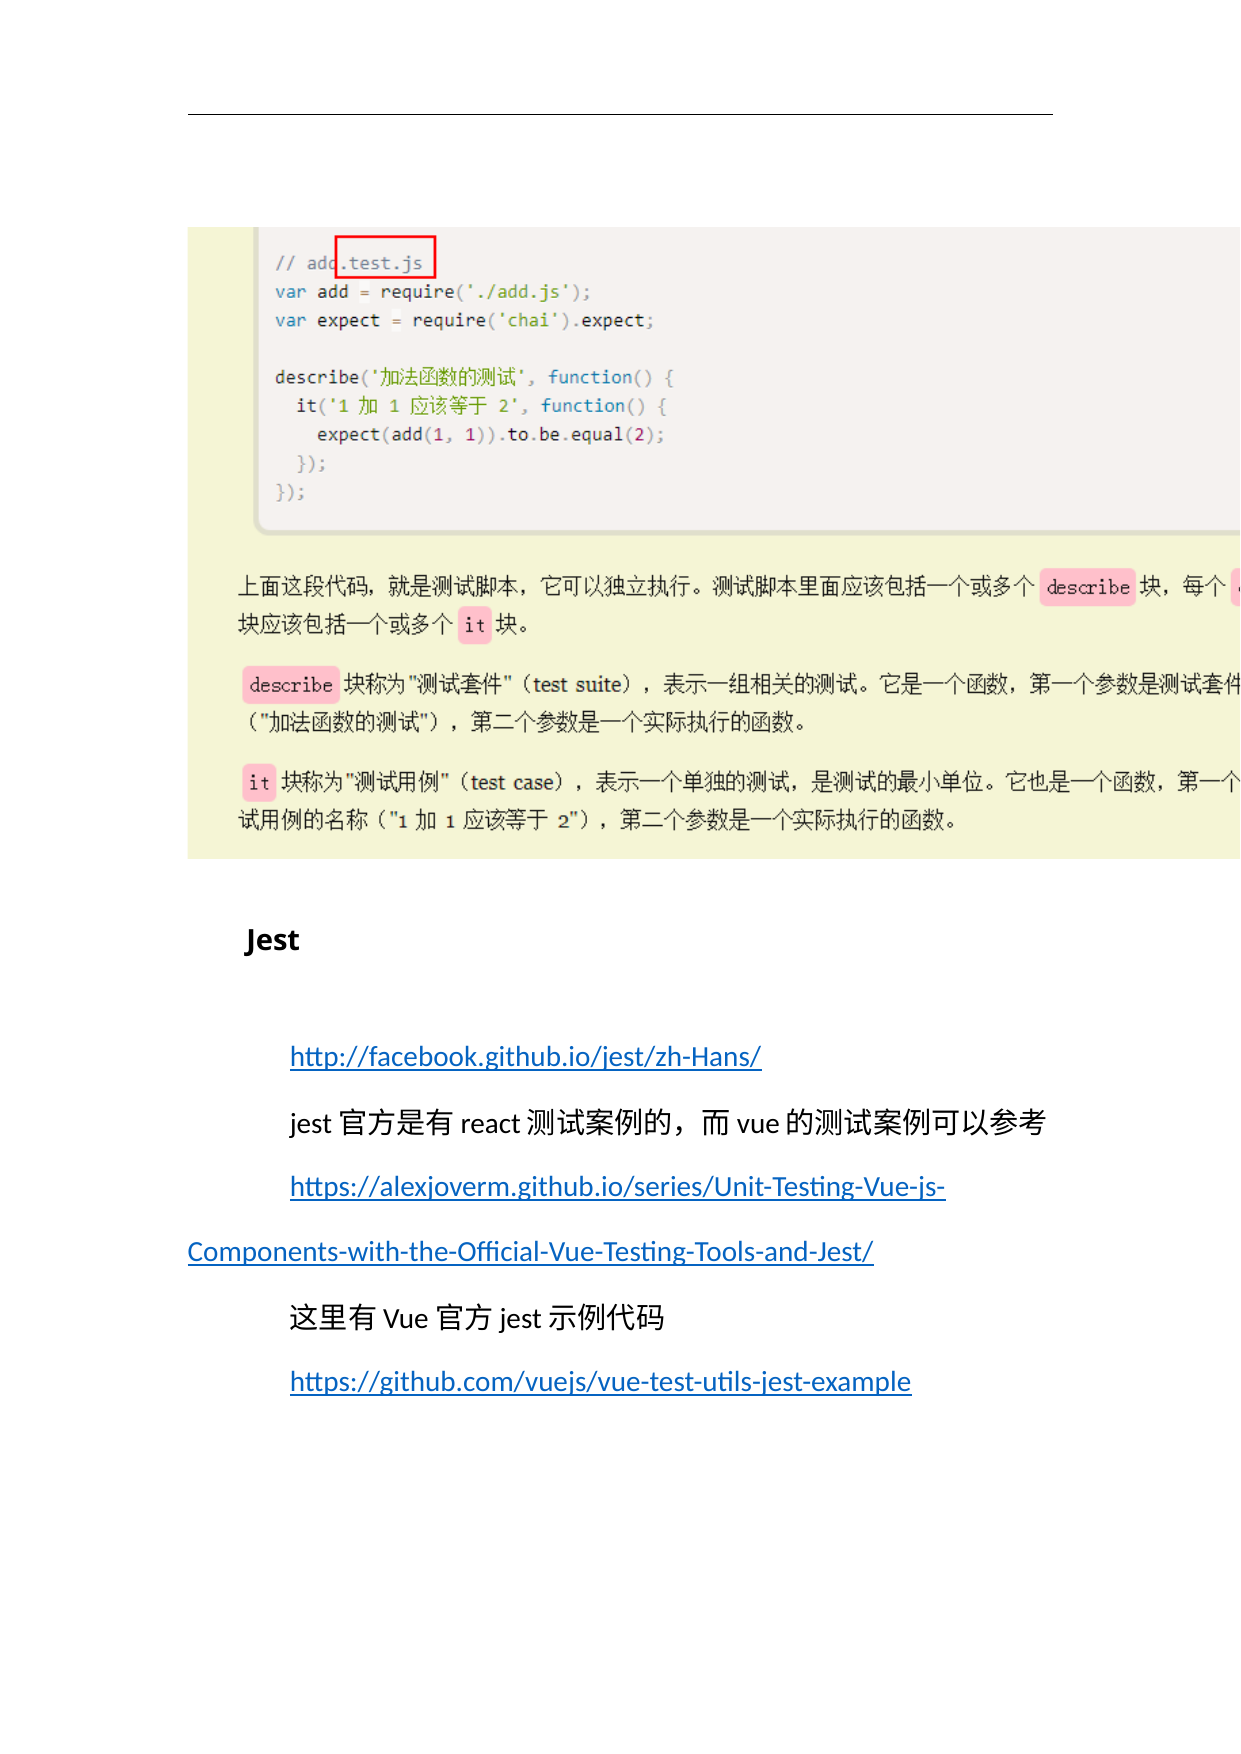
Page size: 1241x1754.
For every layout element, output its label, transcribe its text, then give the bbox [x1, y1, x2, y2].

subtitle Jest [187, 906, 1053, 971]
text http://facebook.github.io/jest/zh-Hans/ [187, 1023, 1053, 1088]
text 这里有Vue 官方jest 示例代码 [187, 1283, 1053, 1348]
picture [187, 227, 1241, 859]
text https://github.com/vuejs/vue-test-utils-jest-example [187, 1348, 1053, 1413]
text jest官方是有react测试案例的，而vue的测试案例可以参考 [187, 1088, 1053, 1153]
text https://alexjoverm.github.io/series/Unit-Testing-Vue-js-Components-with-the-Official-Vue-Testing-Tools-and-Jest/ [187, 1153, 1053, 1283]
